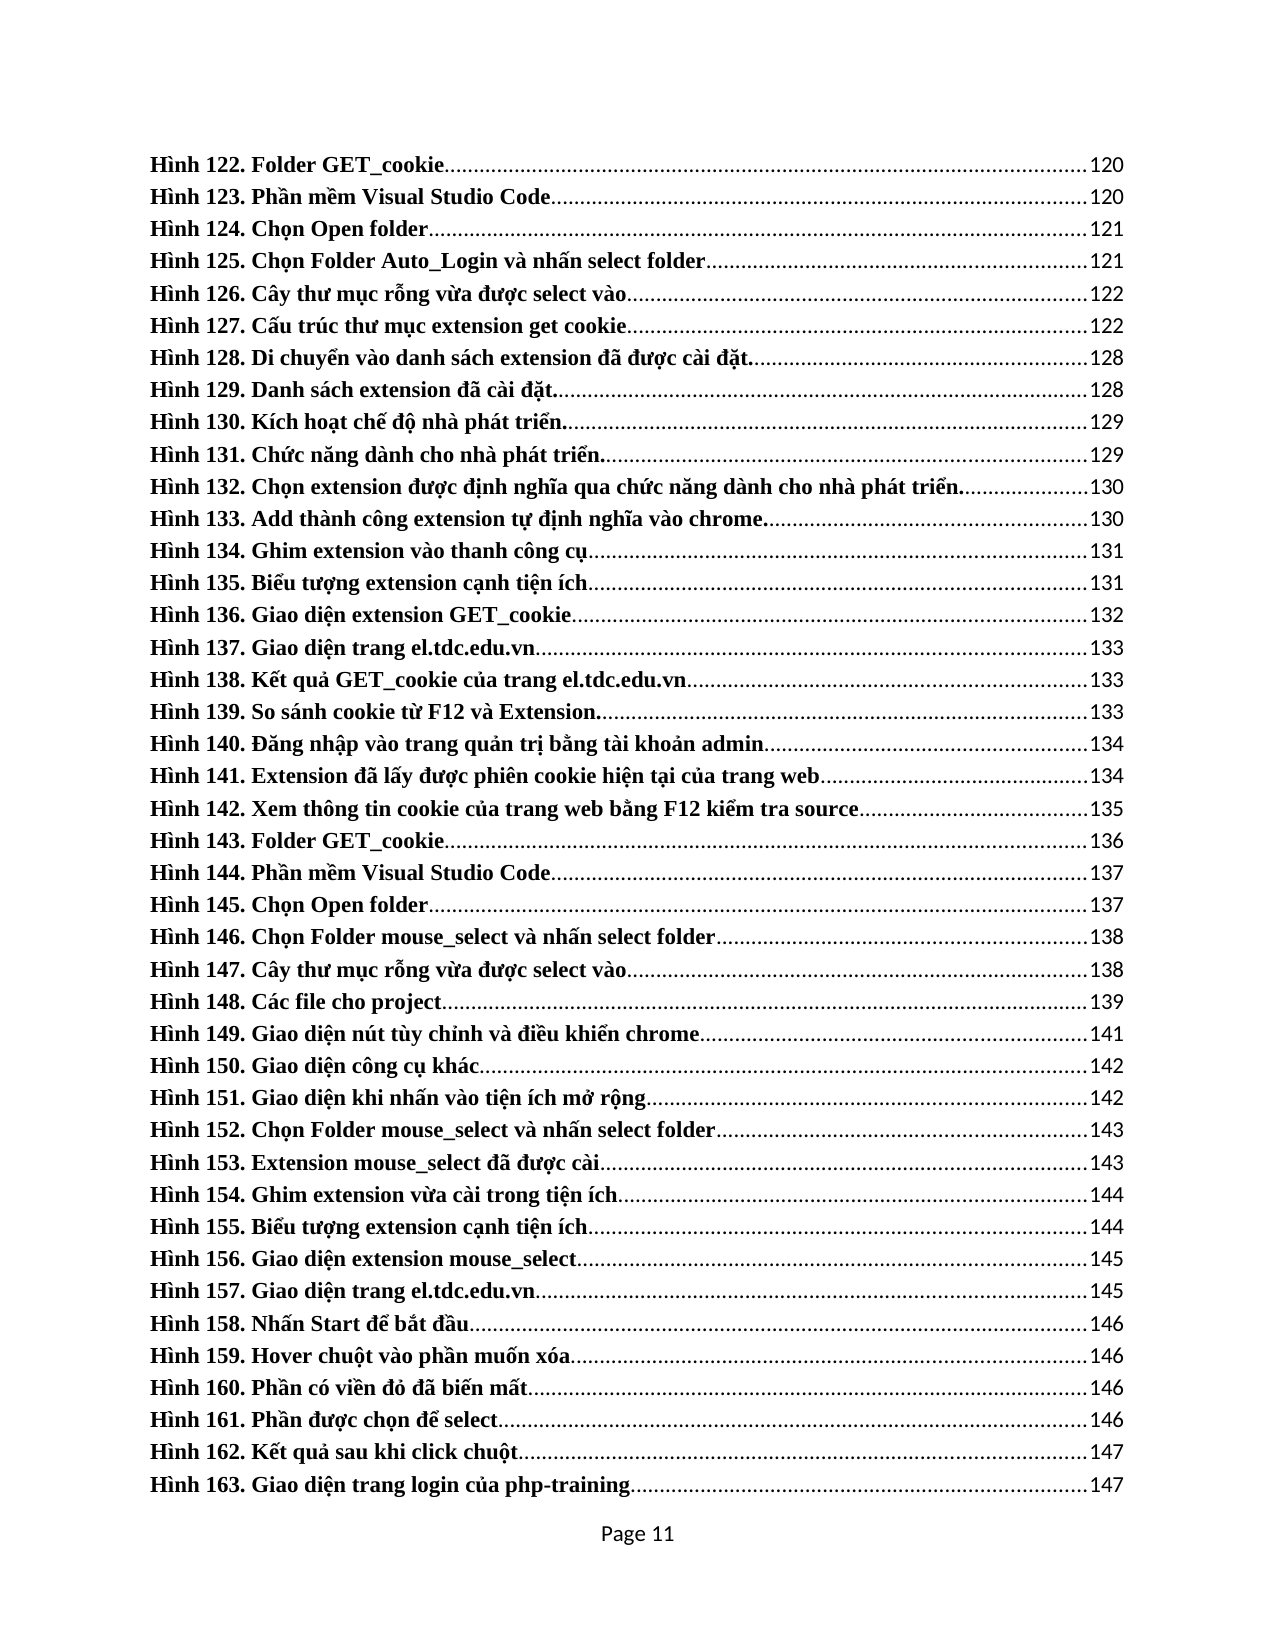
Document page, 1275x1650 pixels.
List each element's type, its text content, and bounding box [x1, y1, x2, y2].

text Hình 133. Add thành công extension tự định nghĩa vào chrome. 130 [150, 504, 1125, 532]
text Hình 149. Giao diện nút tùy chỉnh và điều khiển chrome 141 [150, 1019, 1125, 1047]
text Hình 138. Kết quả GET_cookie của trang el.tdc.edu.vn 133 [150, 665, 1125, 693]
text Hình 129. Danh sách extension đã cài đặt. 128 [150, 375, 1125, 403]
text Hình 152. Chọn Folder mouse_select và nhấn select folder 143 [150, 1116, 1125, 1144]
text Hình 122. Folder GET_cookie 120 [150, 150, 1125, 178]
text Hình 143. Folder GET_cookie 136 [150, 826, 1125, 854]
text Hình 160. Phần có viền đỏ đã biến mất 146 [150, 1373, 1125, 1401]
text Hình 136. Giao diện extension GET_cookie 132 [150, 601, 1125, 629]
text Hình 144. Phần mềm Visual Studio Code 137 [150, 858, 1125, 886]
text Hình 130. Kích hoạt chế độ nhà phát triển. 129 [150, 407, 1125, 436]
text Hình 125. Chọn Folder Auto_Login và nhấn select folder 121 [150, 247, 1125, 274]
text Hình 140. Đăng nhập vào trang quản trị bằng tài khoản admin 134 [150, 729, 1125, 757]
text Hình 147. Cây thư mục rỗng vừa được select vào 138 [150, 955, 1125, 983]
text Hình 146. Chọn Folder mouse_select và nhấn select folder 138 [150, 922, 1125, 951]
text Hình 131. Chức năng dành cho nhà phát triển. 129 [150, 440, 1125, 468]
text Hình 150. Giao diện công cụ khác 142 [150, 1051, 1125, 1079]
text Hình 156. Giao diện extension mouse_select 145 [150, 1244, 1125, 1272]
text Hình 145. Chọn Open folder 137 [150, 890, 1125, 918]
text Hình 128. Di chuyển vào danh sách extension đã được cài đặt. 128 [150, 343, 1125, 371]
text Hình 132. Chọn extension được định nghĩa qua chức năng dành cho nhà phát triển. 130 [150, 472, 1125, 500]
text Hình 142. Xem thông tin cookie của trang web bằng F12 kiểm tra source 135 [150, 794, 1125, 822]
text Hình 124. Chọn Open folder 121 [150, 214, 1125, 242]
text Hình 127. Cấu trúc thư mục extension get cookie 122 [150, 311, 1125, 339]
text Hình 126. Cây thư mục rỗng vừa được select vào 122 [150, 279, 1125, 307]
text Hình 148. Các file cho project 139 [150, 987, 1125, 1015]
text Hình 141. Extension đã lấy được phiên cookie hiện tại của trang web 134 [150, 762, 1125, 789]
text Hình 139. So sánh cookie từ F12 và Extension. 133 [150, 697, 1125, 725]
text Hình 157. Giao diện trang el.tdc.edu.vn 145 [150, 1277, 1125, 1304]
text Hình 153. Extension mouse_select đã được cài 143 [150, 1148, 1125, 1176]
text Hình 158. Nhấn Start để bắt đầu 146 [150, 1309, 1125, 1337]
text Hình 159. Hover chuột vào phần muốn xóa 146 [150, 1341, 1125, 1369]
text Hình 162. Kết quả sau khi click chuột 147 [150, 1437, 1125, 1466]
text Hình 163. Giao diện trang login của php-training 147 [150, 1470, 1125, 1498]
text Hình 135. Biểu tượng extension cạnh tiện ích 131 [150, 568, 1125, 596]
text Hình 151. Giao diện khi nhấn vào tiện ích mở rộng 142 [150, 1083, 1125, 1111]
text Hình 155. Biểu tượng extension cạnh tiện ích 144 [150, 1212, 1125, 1240]
text Hình 134. Ghim extension vào thanh công cụ 131 [150, 536, 1125, 564]
text Hình 154. Ghim extension vừa cài trong tiện ích 144 [150, 1180, 1125, 1208]
text Hình 161. Phần được chọn để select 146 [150, 1405, 1125, 1433]
text Hình 137. Giao diện trang el.tdc.edu.vn 133 [150, 633, 1125, 661]
text Hình 123. Phần mềm Visual Studio Code 120 [150, 182, 1125, 210]
